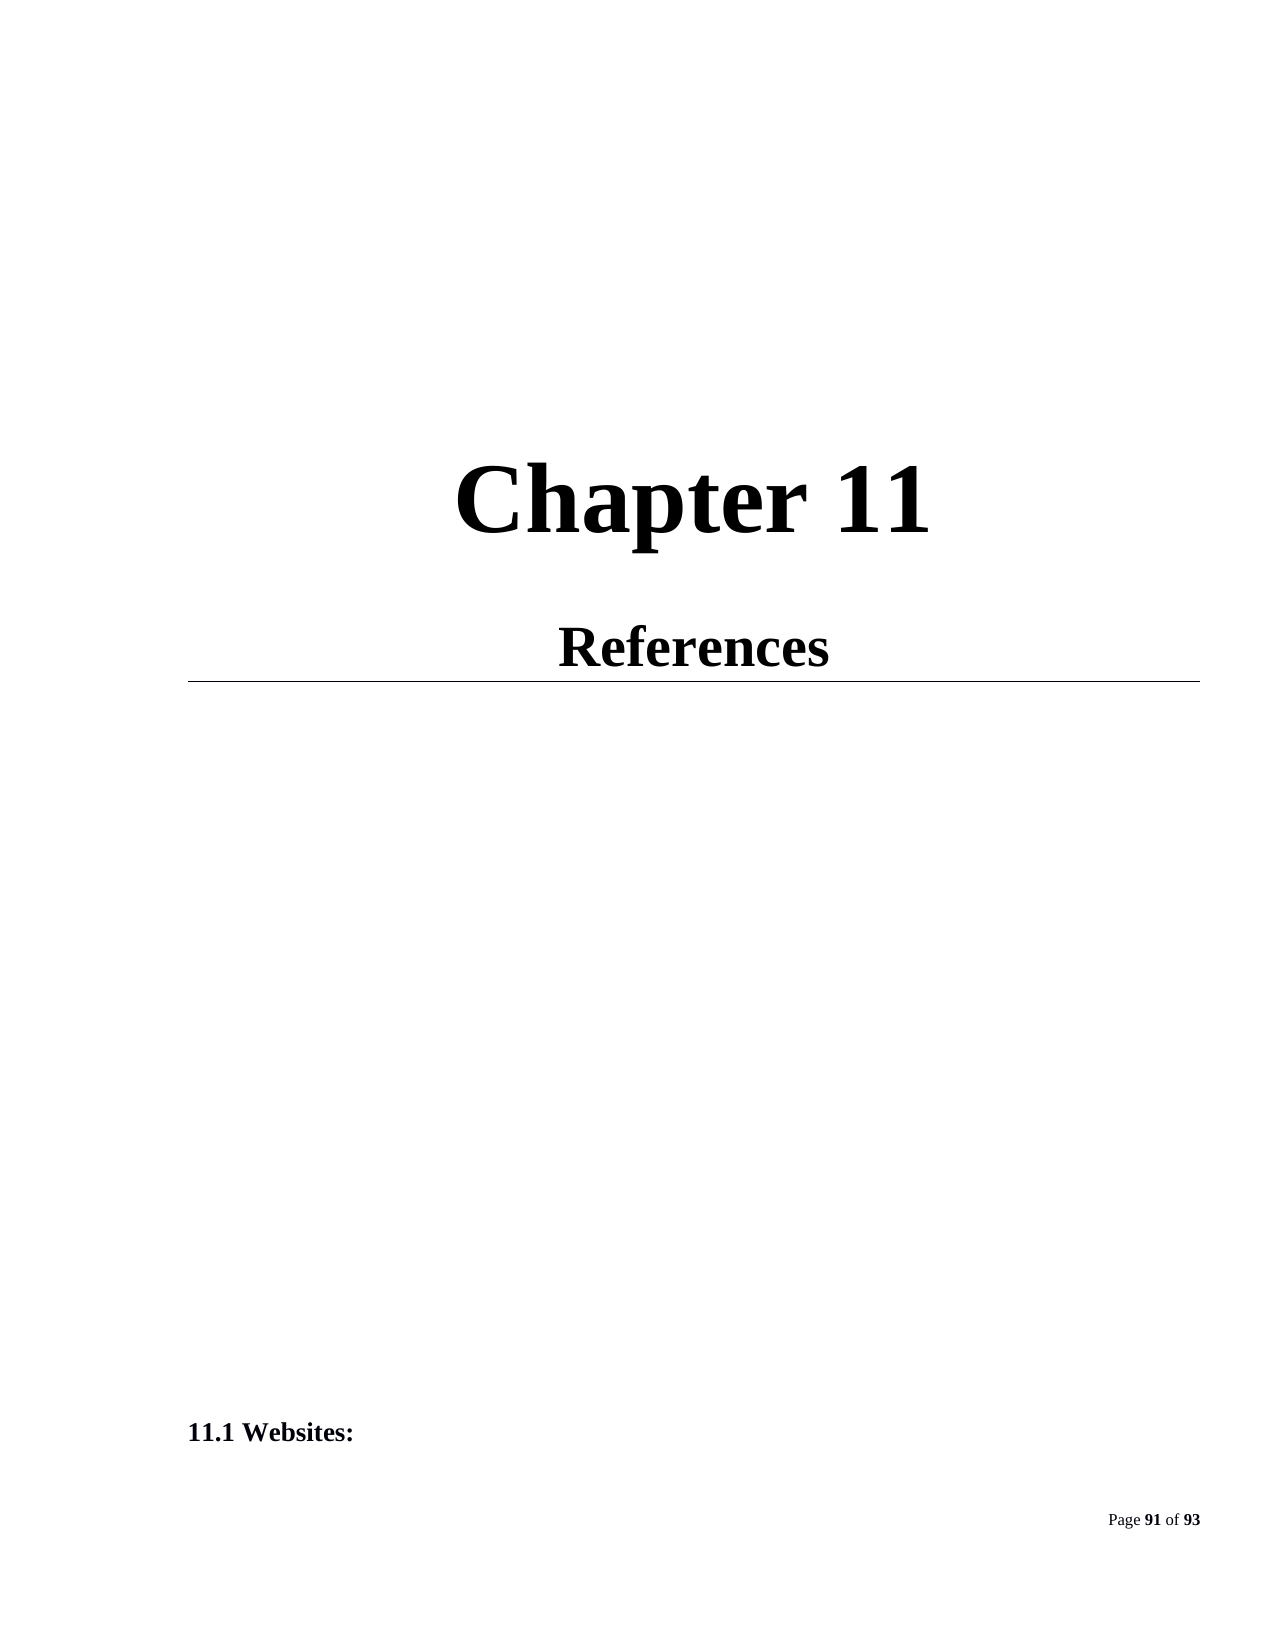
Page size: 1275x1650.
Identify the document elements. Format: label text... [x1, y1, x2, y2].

text 11.1 Websites: [187, 1416, 1200, 1447]
text Chapter 11 [187, 439, 1200, 554]
text References [187, 612, 1200, 682]
